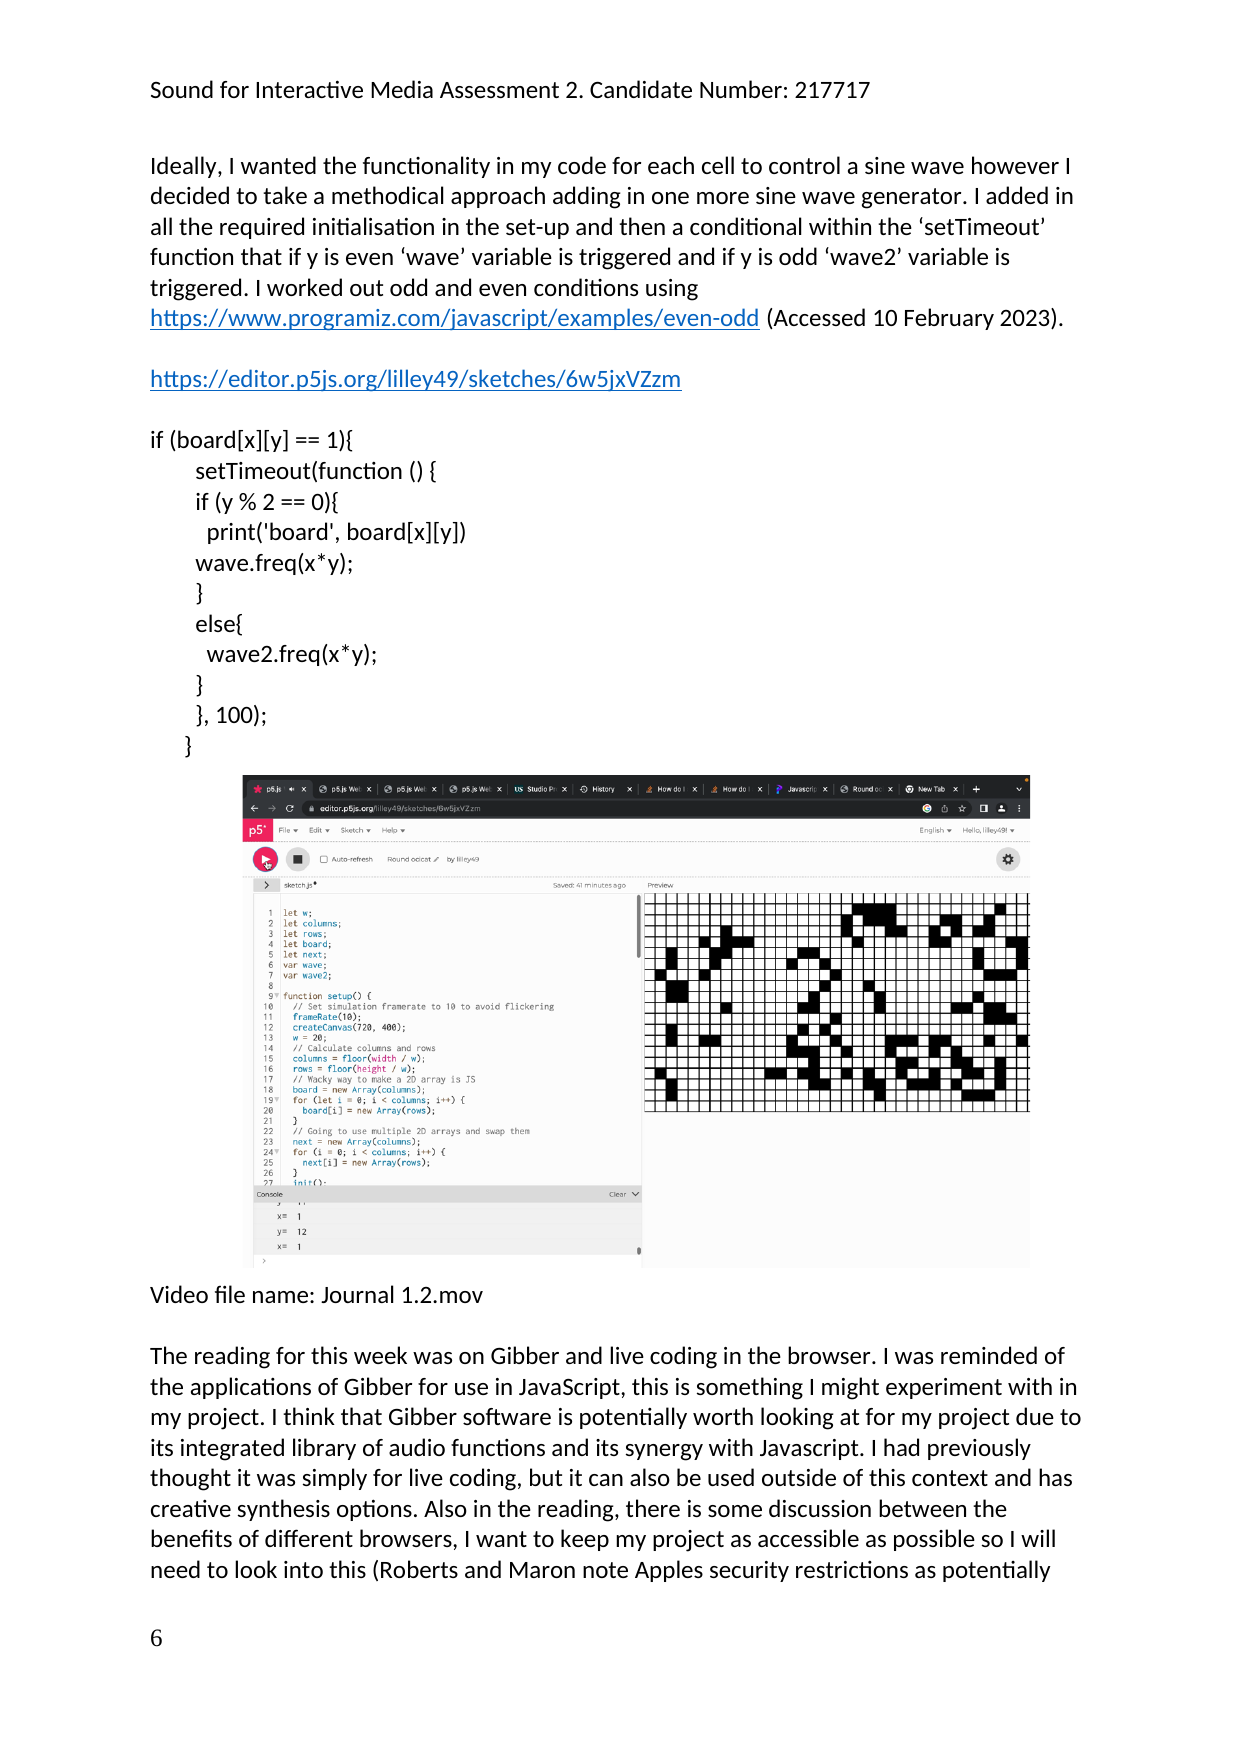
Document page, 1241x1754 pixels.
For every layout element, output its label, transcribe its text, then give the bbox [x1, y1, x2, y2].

text } [150, 730, 1090, 760]
picture [242, 775, 1031, 1268]
text print('board', board[x][y]) [150, 516, 1090, 547]
text } [150, 577, 1090, 608]
text }, 100); [150, 699, 1090, 730]
text setTimeout(function () { [150, 455, 1090, 486]
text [150, 1340, 1090, 1584]
text if (board[x][y] == 1){ [150, 425, 1090, 455]
text if (y % 2 == 0){ [150, 486, 1090, 516]
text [150, 150, 1090, 333]
text Video file name: Journal 1.2.mov [150, 1279, 1090, 1310]
text wave2.freq(x*y); [150, 638, 1090, 669]
text wave.freq(x*y); [150, 547, 1090, 577]
text https://editor.p5js.org/lilley49/sketches/6w5jxVZzm [150, 364, 1090, 394]
text else{ [150, 608, 1090, 638]
text } [150, 669, 1090, 699]
